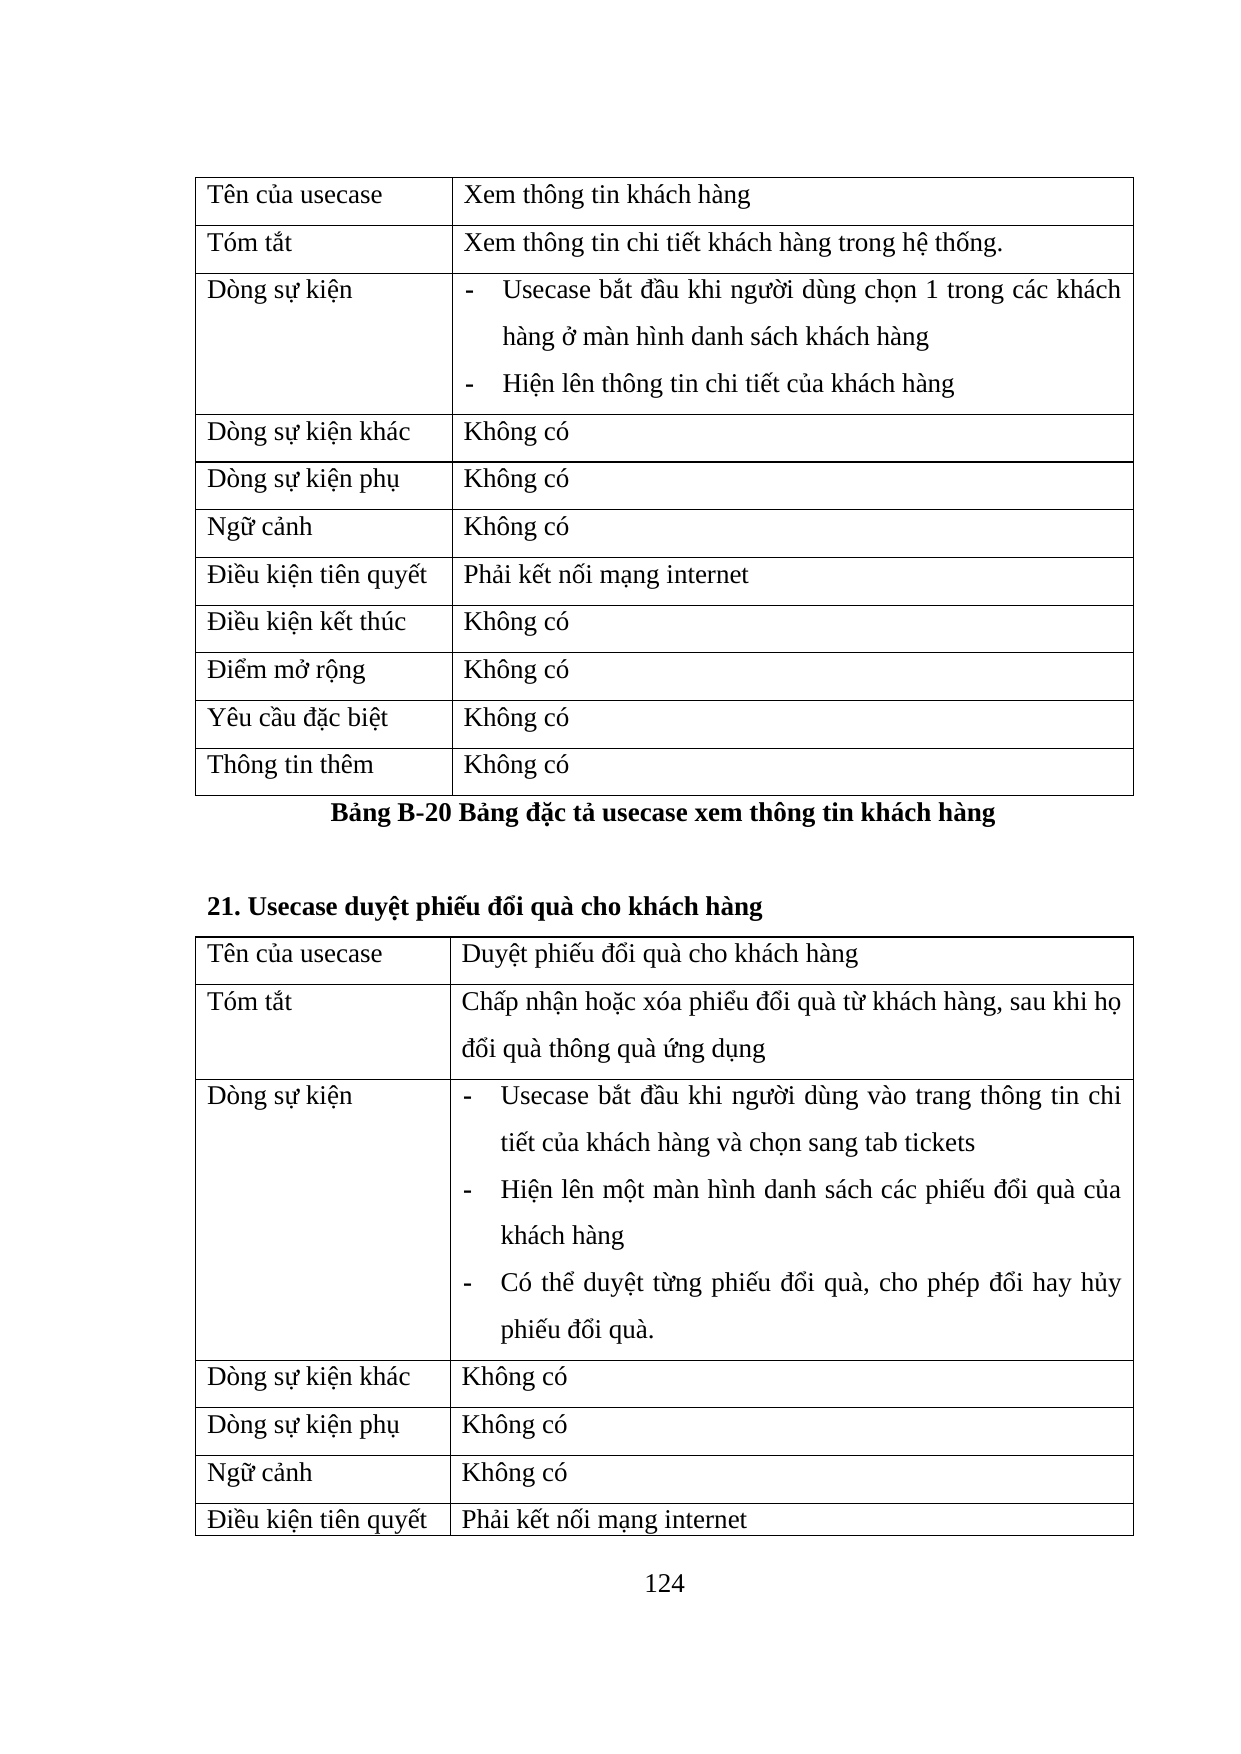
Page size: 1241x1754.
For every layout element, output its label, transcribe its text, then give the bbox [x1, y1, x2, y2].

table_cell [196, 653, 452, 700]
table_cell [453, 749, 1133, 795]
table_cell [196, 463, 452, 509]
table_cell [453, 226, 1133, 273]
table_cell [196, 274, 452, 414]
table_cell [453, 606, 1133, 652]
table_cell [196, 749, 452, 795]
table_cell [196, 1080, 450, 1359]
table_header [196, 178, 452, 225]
text 21. Usecase duyệt phiếu đổi quà cho khách hàng [207, 890, 1122, 921]
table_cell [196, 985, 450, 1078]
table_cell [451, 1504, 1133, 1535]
text Bảng B-20 Bảng đặc tả usecase xem thông tin khách hàng [207, 796, 1119, 827]
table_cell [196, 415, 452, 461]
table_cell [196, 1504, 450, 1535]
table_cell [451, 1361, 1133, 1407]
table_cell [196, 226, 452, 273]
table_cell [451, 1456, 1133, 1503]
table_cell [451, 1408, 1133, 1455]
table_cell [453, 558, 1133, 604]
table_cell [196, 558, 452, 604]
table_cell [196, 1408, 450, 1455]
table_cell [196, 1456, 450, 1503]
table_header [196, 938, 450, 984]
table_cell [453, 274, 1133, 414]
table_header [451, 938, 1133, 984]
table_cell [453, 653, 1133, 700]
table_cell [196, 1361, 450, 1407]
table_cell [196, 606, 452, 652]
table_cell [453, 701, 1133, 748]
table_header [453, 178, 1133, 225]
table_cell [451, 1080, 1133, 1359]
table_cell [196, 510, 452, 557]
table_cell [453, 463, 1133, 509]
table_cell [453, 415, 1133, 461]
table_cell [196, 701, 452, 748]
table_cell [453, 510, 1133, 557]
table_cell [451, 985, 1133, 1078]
